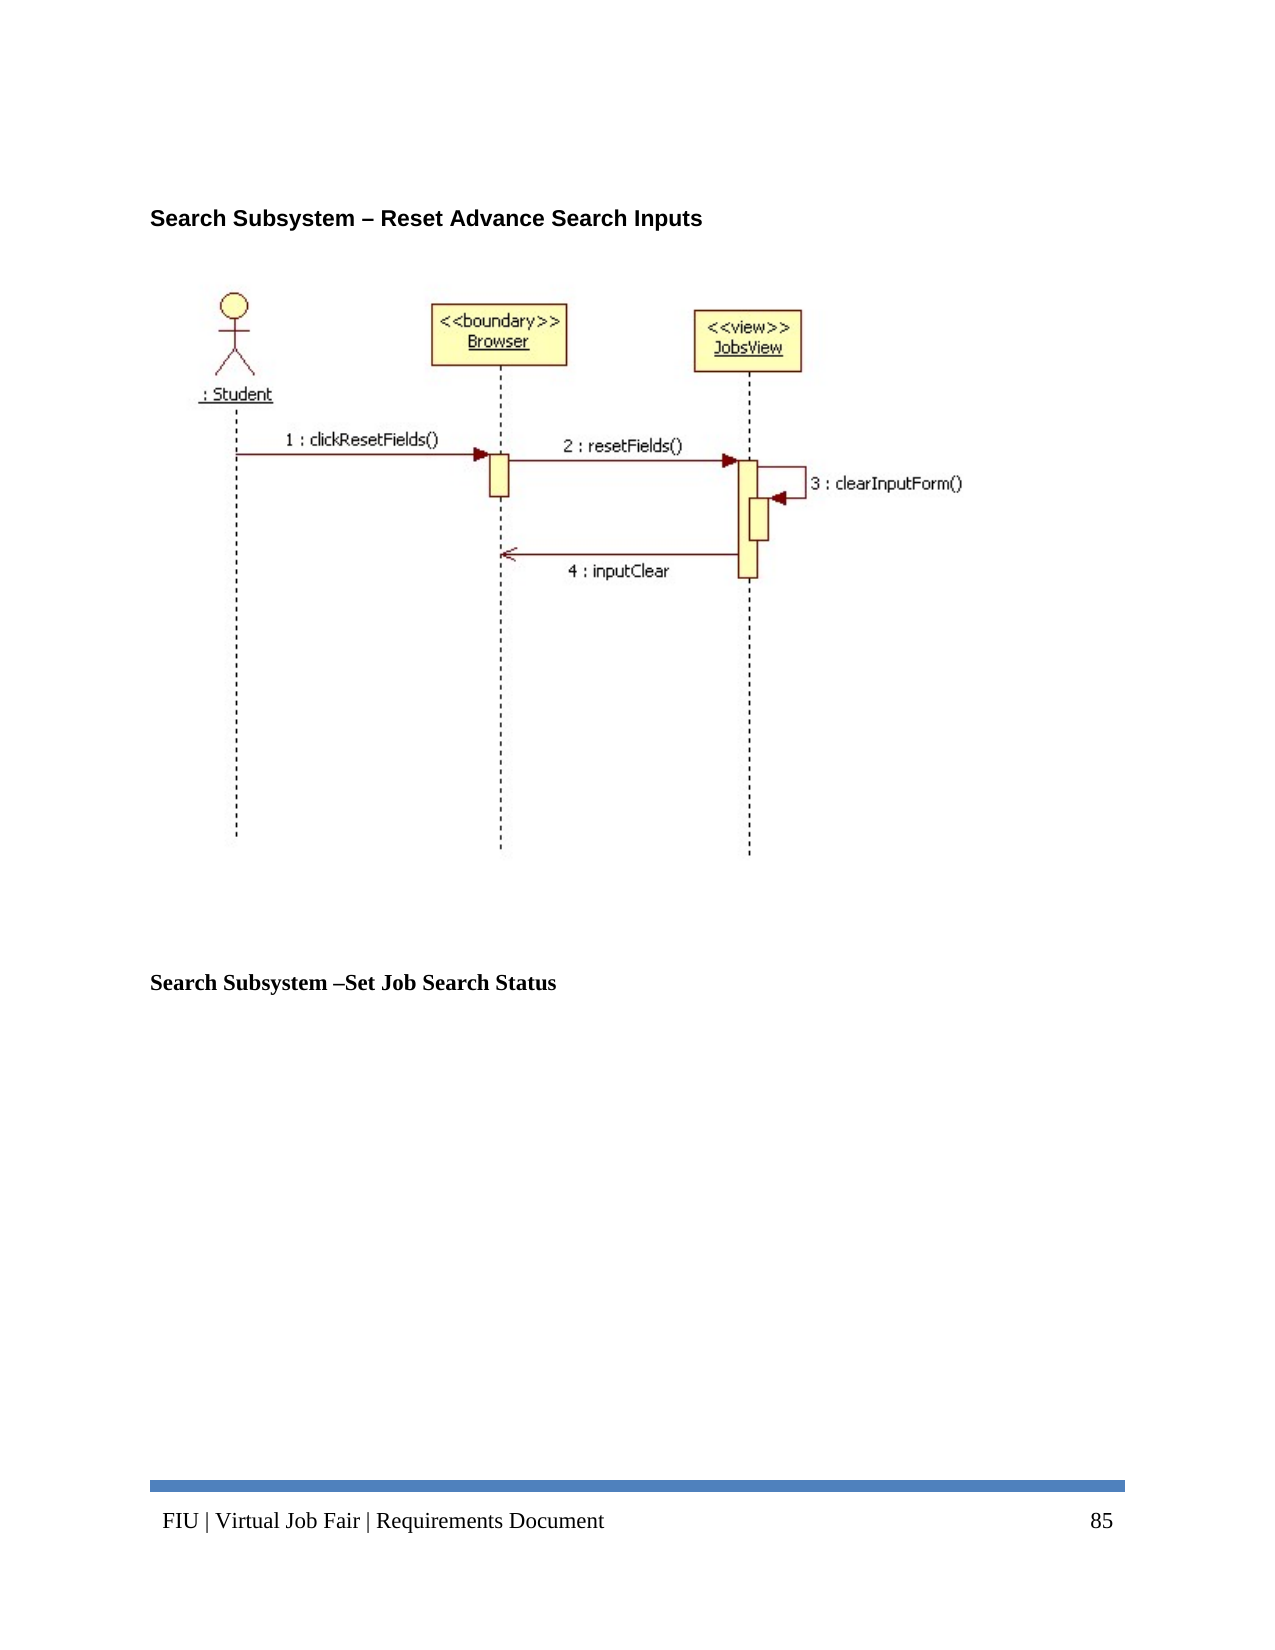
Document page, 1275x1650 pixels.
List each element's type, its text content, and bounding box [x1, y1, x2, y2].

picture [150, 260, 993, 887]
text Search Subsystem –Set Job Search Status [150, 969, 1125, 995]
text Search Subsystem – Reset Advance Search Inputs [150, 205, 1125, 232]
